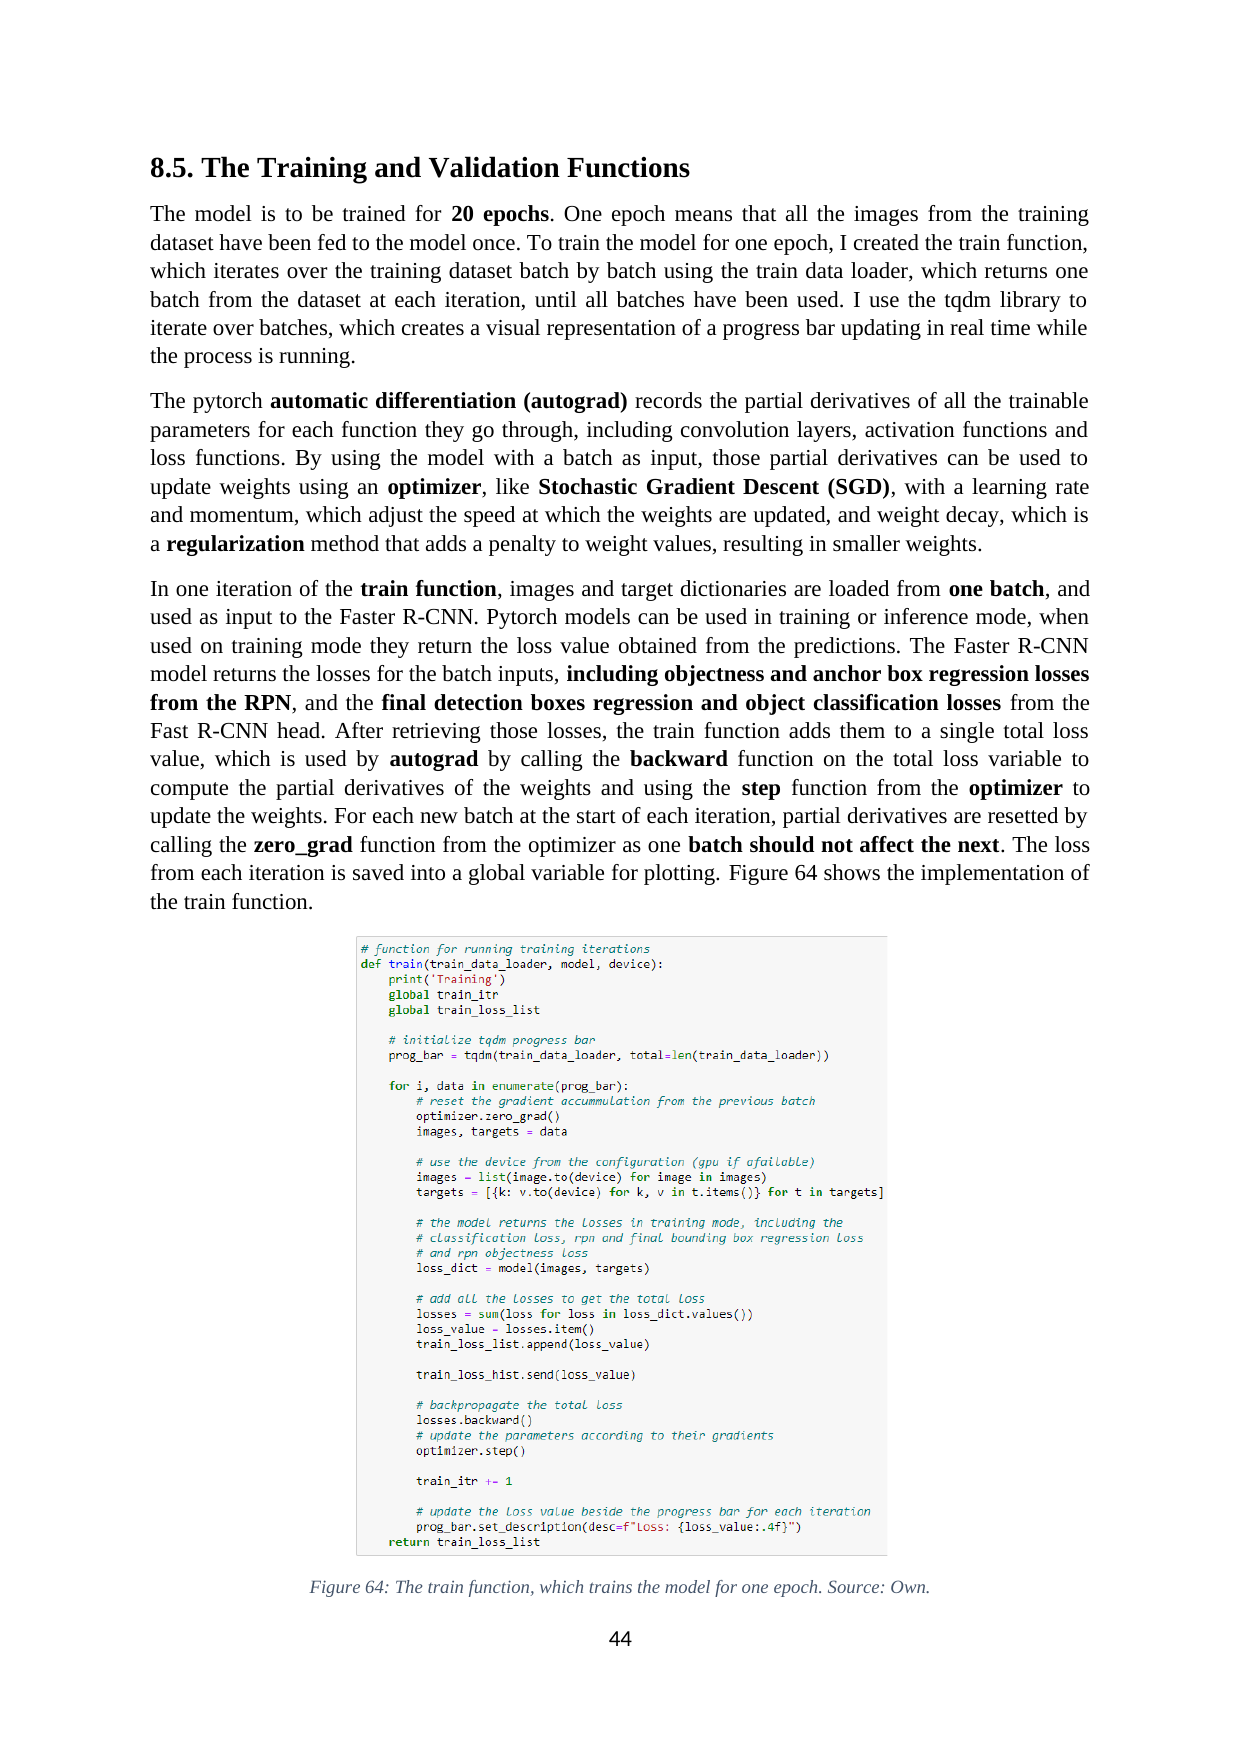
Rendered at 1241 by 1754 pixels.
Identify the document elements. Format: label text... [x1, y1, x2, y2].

text Figure 64: The train function, which trains the model for one epoch. Source: Own. [150, 1576, 1090, 1598]
text The pytorch automatic differentiation (autograd) records the partial derivatives of all the trainable parameters for each function they go through, including convolution layers, activation functions and loss functions. By using the model with a batch as input, those partial derivatives can be used to update weights using an optimizer, like Stochastic Gradient Descent (SGD), with a learning rate and momentum, which adjust the speed at which the weights are updated, and weight decay, which is a regularization method that adds a penalty to weight values, resulting in smaller weights. [150, 388, 1090, 556]
subtitle 8.5. The Training and Validation Functions [150, 150, 1090, 183]
picture [352, 932, 888, 1558]
text The model is to be trained for 20 epochs. One epoch means that all the images from the training dataset have been fed to the model once. To train the model for one epoch, I created the train function, which iterates over the training dataset batch by batch using the train data loader, which returns one batch from the dataset at each iteration, until all batches have been used. I use the tqdm library to iterate over batches, which creates a visual representation of a progress bar updating in real time while the process is running. [150, 200, 1090, 369]
text In one iteration of the train function, images and target dictionaries are loaded from one batch, and used as input to the Faster R-CNN. Pytorch models can be used in training or inference mode, when used on training mode they return the loss value obtained from the predictions. The Faster R-CNN model returns the losses for the batch inputs, including objectness and anchor box regression losses from the RPN, and the final detection boxes regression and object classification losses from the Fast R-CNN head. After retrieving those losses, the train function adds them to a single total loss value, which is used by autograd by calling the backward function on the total loss variable to compute the partial derivatives of the weights and using the step function from the optimizer to update the weights. For each new batch at the start of each iteration, partial derivatives are resetted by calling the zero_grad function from the optimizer as one batch should not affect the next. The loss from each iteration is saved into a global variable for plotting. Figure 64 shows the implementation of the train function. [150, 575, 1090, 914]
